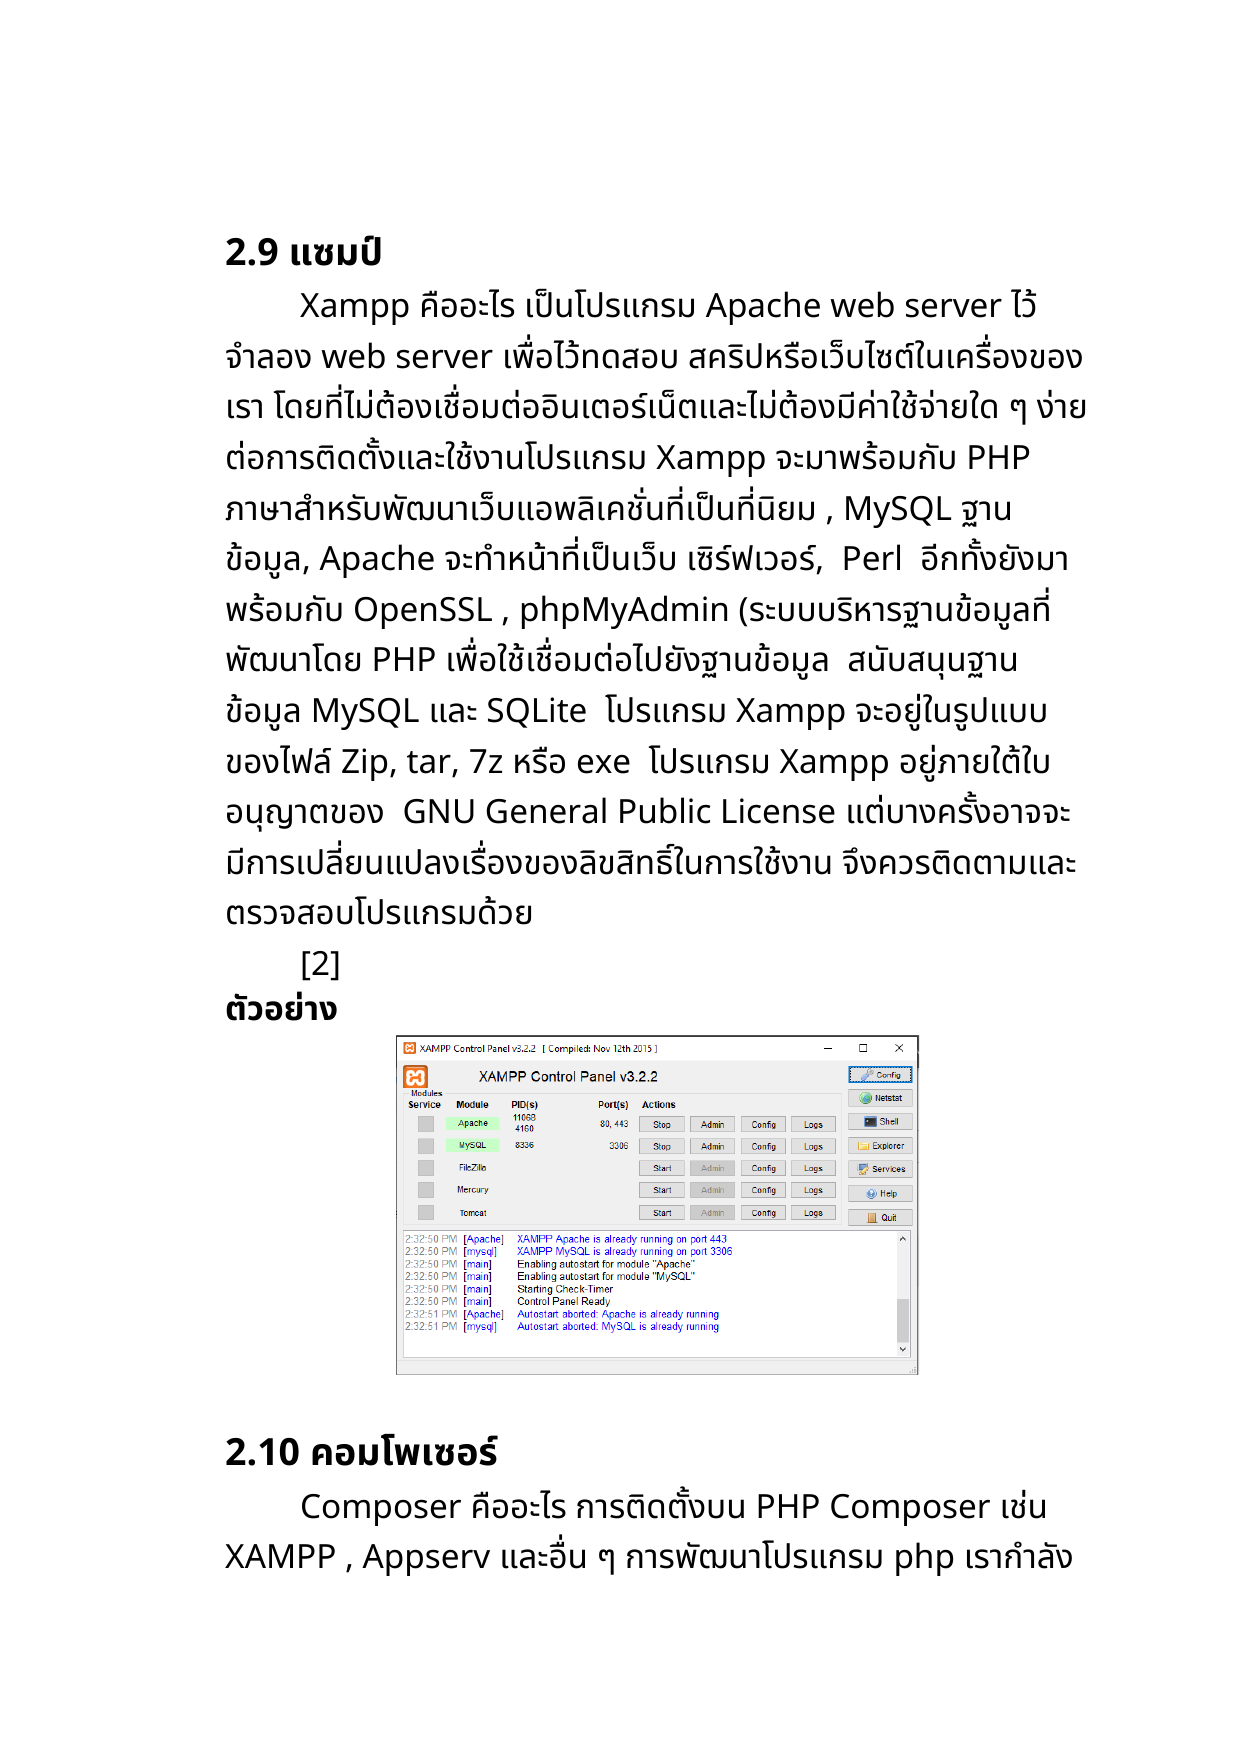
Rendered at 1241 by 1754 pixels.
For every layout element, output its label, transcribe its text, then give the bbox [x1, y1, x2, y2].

text ตัวอย่าง [225, 985, 1090, 1036]
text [225, 1483, 1090, 1584]
text 2.10 คอมโพเซอร์ [225, 1426, 1090, 1483]
text Xampp คืออะไร เป็นโปรแกรม Apache web server ไว้จำลอง web server เพื่อไว้ทดสอบ สคริปหรือเว็บไซต์ในเครื่องของเรา โดยที่ไม่ต้องเชื่อมต่ออินเตอร์เน็ตและไม่ต้องมีค่าใช้จ่ายใด ๆ ง่ายต่อการติดตั้งและใช้งานโปรแกรม Xampp จะมาพร้อมกับ PHP ภาษาสำหรับพัฒนาเว็บแอพลิเคชั่นที่เป็นที่นิยม , MySQL ฐานข้อมูล, Apache จะทำหน้าที่เป็นเว็บ เซิร์ฟเวอร์, Perl อีกทั้งยังมาพร้อมกับ OpenSSL , phpMyAdmin (ระบบบริหารฐานข้อมูลที่พัฒนาโดย PHP เพื่อใช้เชื่อมต่อไปยังฐานข้อมูล สนับสนุนฐานข้อมูล MySQL และ SQLite โปรแกรม Xampp จะอยู่ในรูปแบบของไฟล์ Zip, tar, 7z หรือ exe โปรแกรม Xampp อยู่ภายใต้ใบอนุญาตของ GNU General Public License แต่บางครั้งอาจจะมีการเปลี่ยนแปลงเรื่องของลิขสิทธิ์ในการใช้งาน จึงควรติดตามและตรวจสอบโปรแกรมด้วย [2] [225, 282, 1090, 985]
picture [396, 1035, 920, 1375]
text 2.9 แซมป์ [225, 225, 1090, 282]
